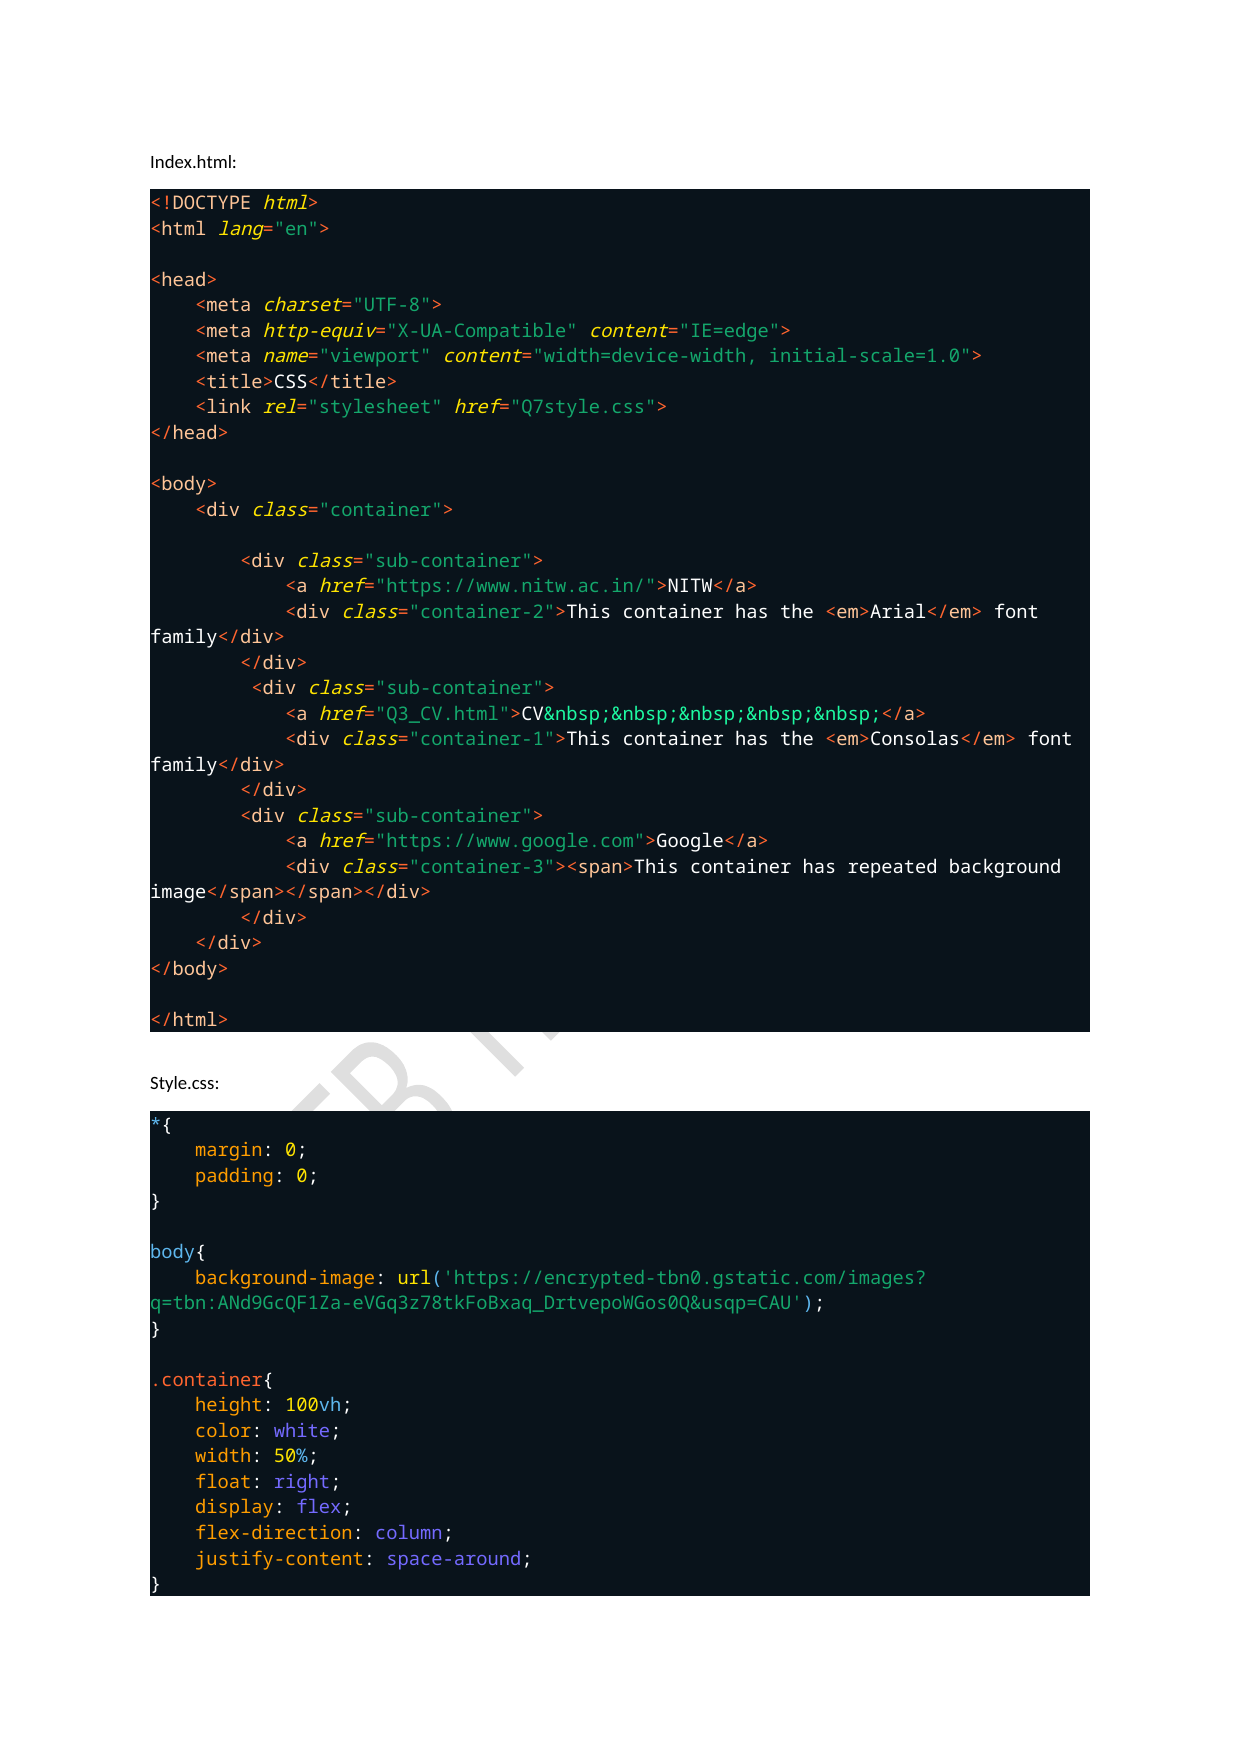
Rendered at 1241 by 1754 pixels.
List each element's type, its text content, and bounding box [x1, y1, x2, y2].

text .container{ [150, 1366, 1090, 1392]
text </head> [150, 419, 1090, 445]
text </div> [150, 904, 1090, 930]
text <div class="sub-container"> [150, 547, 1090, 572]
text </div> [150, 930, 1090, 955]
text <div class="container-3"><span>This container has repeated background image</span></span></div> [150, 853, 1090, 904]
text Index.html: [150, 150, 1090, 173]
text height: 100vh; [150, 1392, 1090, 1417]
text padding: 0; [150, 1162, 1090, 1187]
text <a href="Q3_CV.html">CV&nbsp;&nbsp;&nbsp;&nbsp;&nbsp;</a> [150, 700, 1090, 726]
text width: 50%; [150, 1443, 1090, 1468]
text Style.css: [150, 1071, 1090, 1094]
text display: flex; [150, 1494, 1090, 1519]
text } [150, 1315, 1090, 1341]
text body{ [150, 1238, 1090, 1264]
text <!DOCTYPE html> [150, 189, 1090, 215]
text </html> [150, 1006, 1090, 1032]
text background-image: url('https://encrypted-tbn0.gstatic.com/images?q=tbn:ANd9GcQF1Za-eVGq3z78tkFoBxaq_DrtvepoWGos0Q&usqp=CAU'); [150, 1264, 1090, 1315]
text *{ [150, 1111, 1090, 1136]
text color: white; [150, 1417, 1090, 1443]
text <div class="container-2">This container has the <em>Arial</em> font family</div> [150, 598, 1090, 649]
text flex-direction: column; [150, 1519, 1090, 1545]
text <link rel="stylesheet" href="Q7style.css"> [150, 394, 1090, 419]
text } [150, 1187, 1090, 1213]
text </body> [150, 955, 1090, 981]
text <a href="https://www.nitw.ac.in/">NITW</a> [150, 572, 1090, 598]
text justify-content: space-around; [150, 1545, 1090, 1570]
text <title>CSS</title> [150, 368, 1090, 394]
text <meta http-equiv="X-UA-Compatible" content="IE=edge"> [150, 317, 1090, 343]
text <body> [150, 470, 1090, 496]
text <a href="https://www.google.com">Google</a> [150, 828, 1090, 853]
text </div> [150, 777, 1090, 802]
text </div> [150, 649, 1090, 674]
text <meta charset="UTF-8"> [150, 292, 1090, 317]
text <div class="sub-container"> [150, 802, 1090, 828]
text <html lang="en"> [150, 215, 1090, 241]
text float: right; [150, 1468, 1090, 1494]
text <div class="container"> [150, 496, 1090, 521]
text <head> [150, 266, 1090, 292]
text margin: 0; [150, 1136, 1090, 1162]
text <div class="sub-container"> [150, 674, 1090, 700]
text <meta name="viewport" content="width=device-width, initial-scale=1.0"> [150, 343, 1090, 368]
text } [150, 1570, 1090, 1596]
text <div class="container-1">This container has the <em>Consolas</em> font family</div> [150, 726, 1090, 777]
